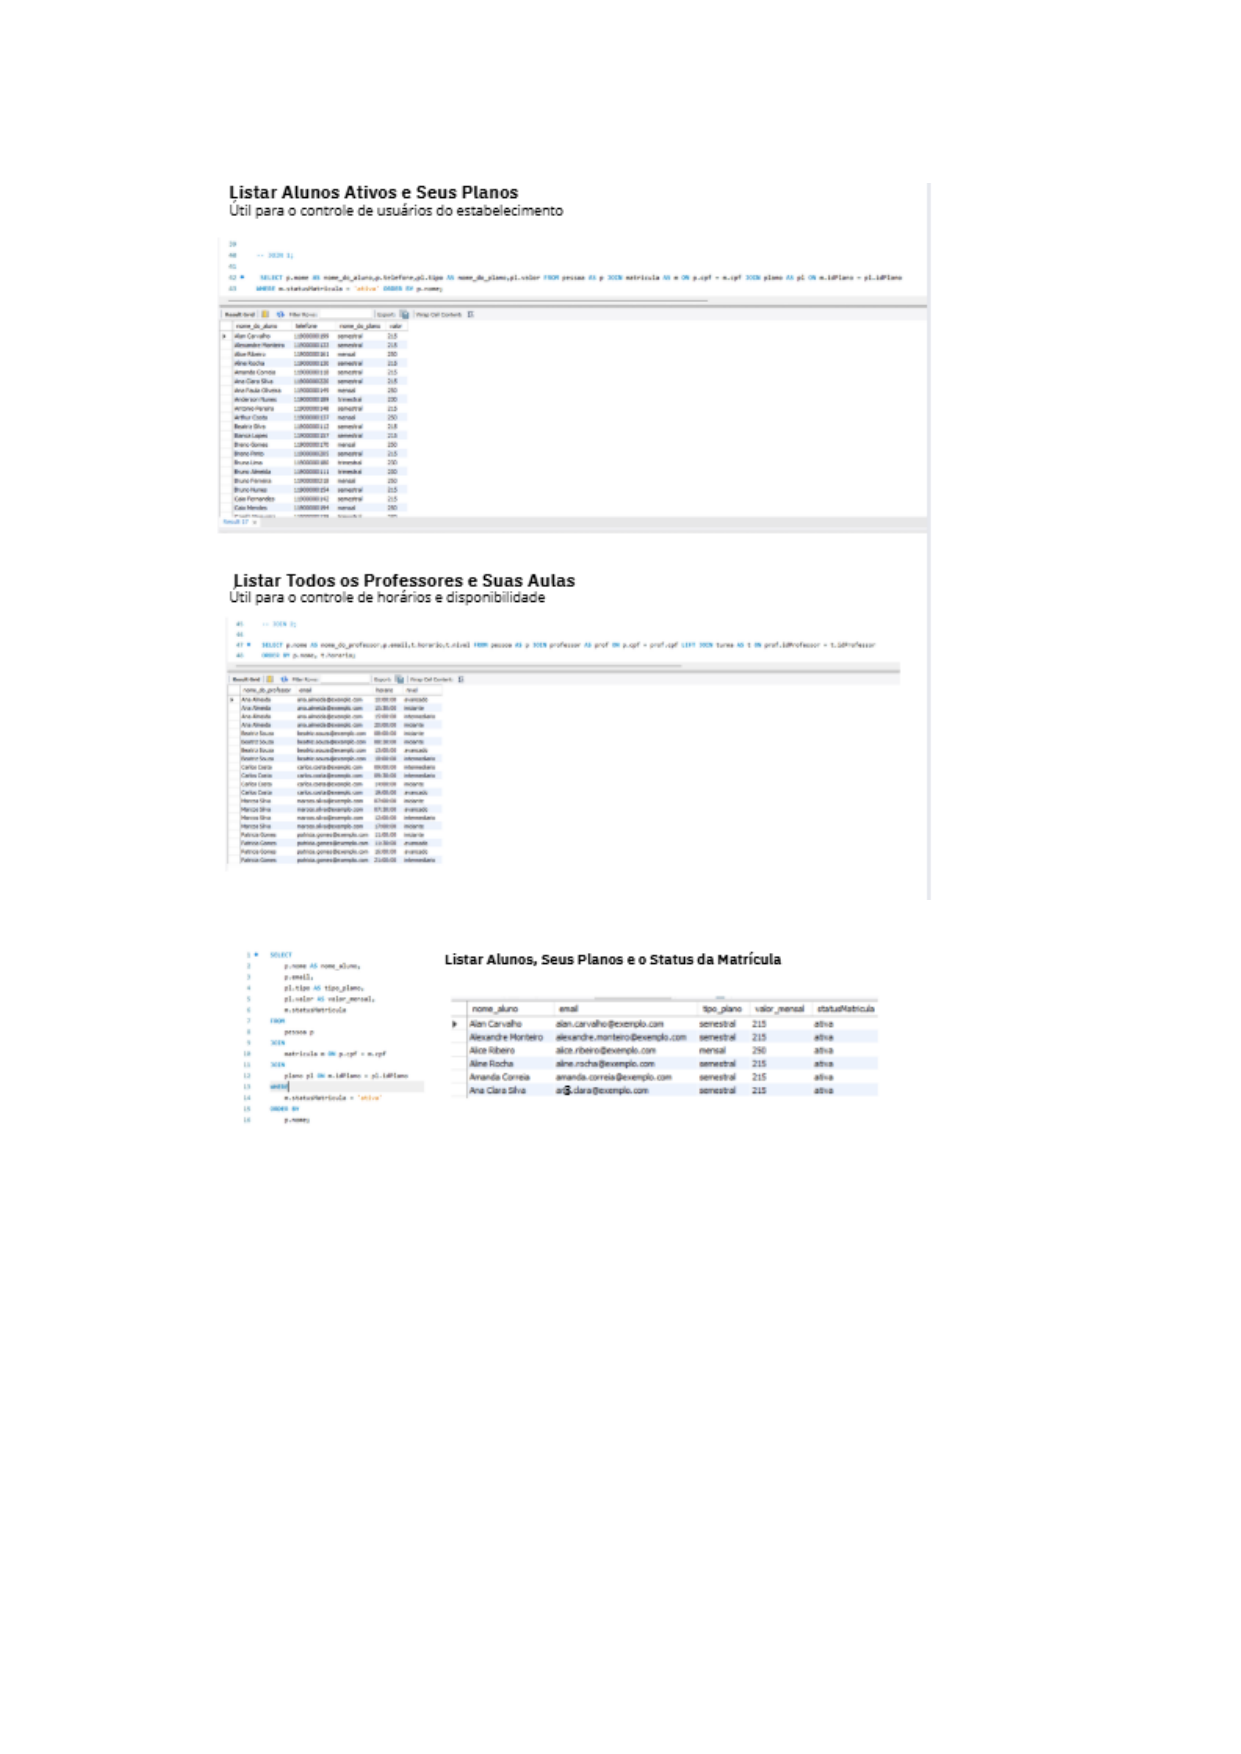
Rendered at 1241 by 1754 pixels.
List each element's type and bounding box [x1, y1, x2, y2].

picture [213, 930, 914, 1130]
picture [213, 183, 932, 900]
